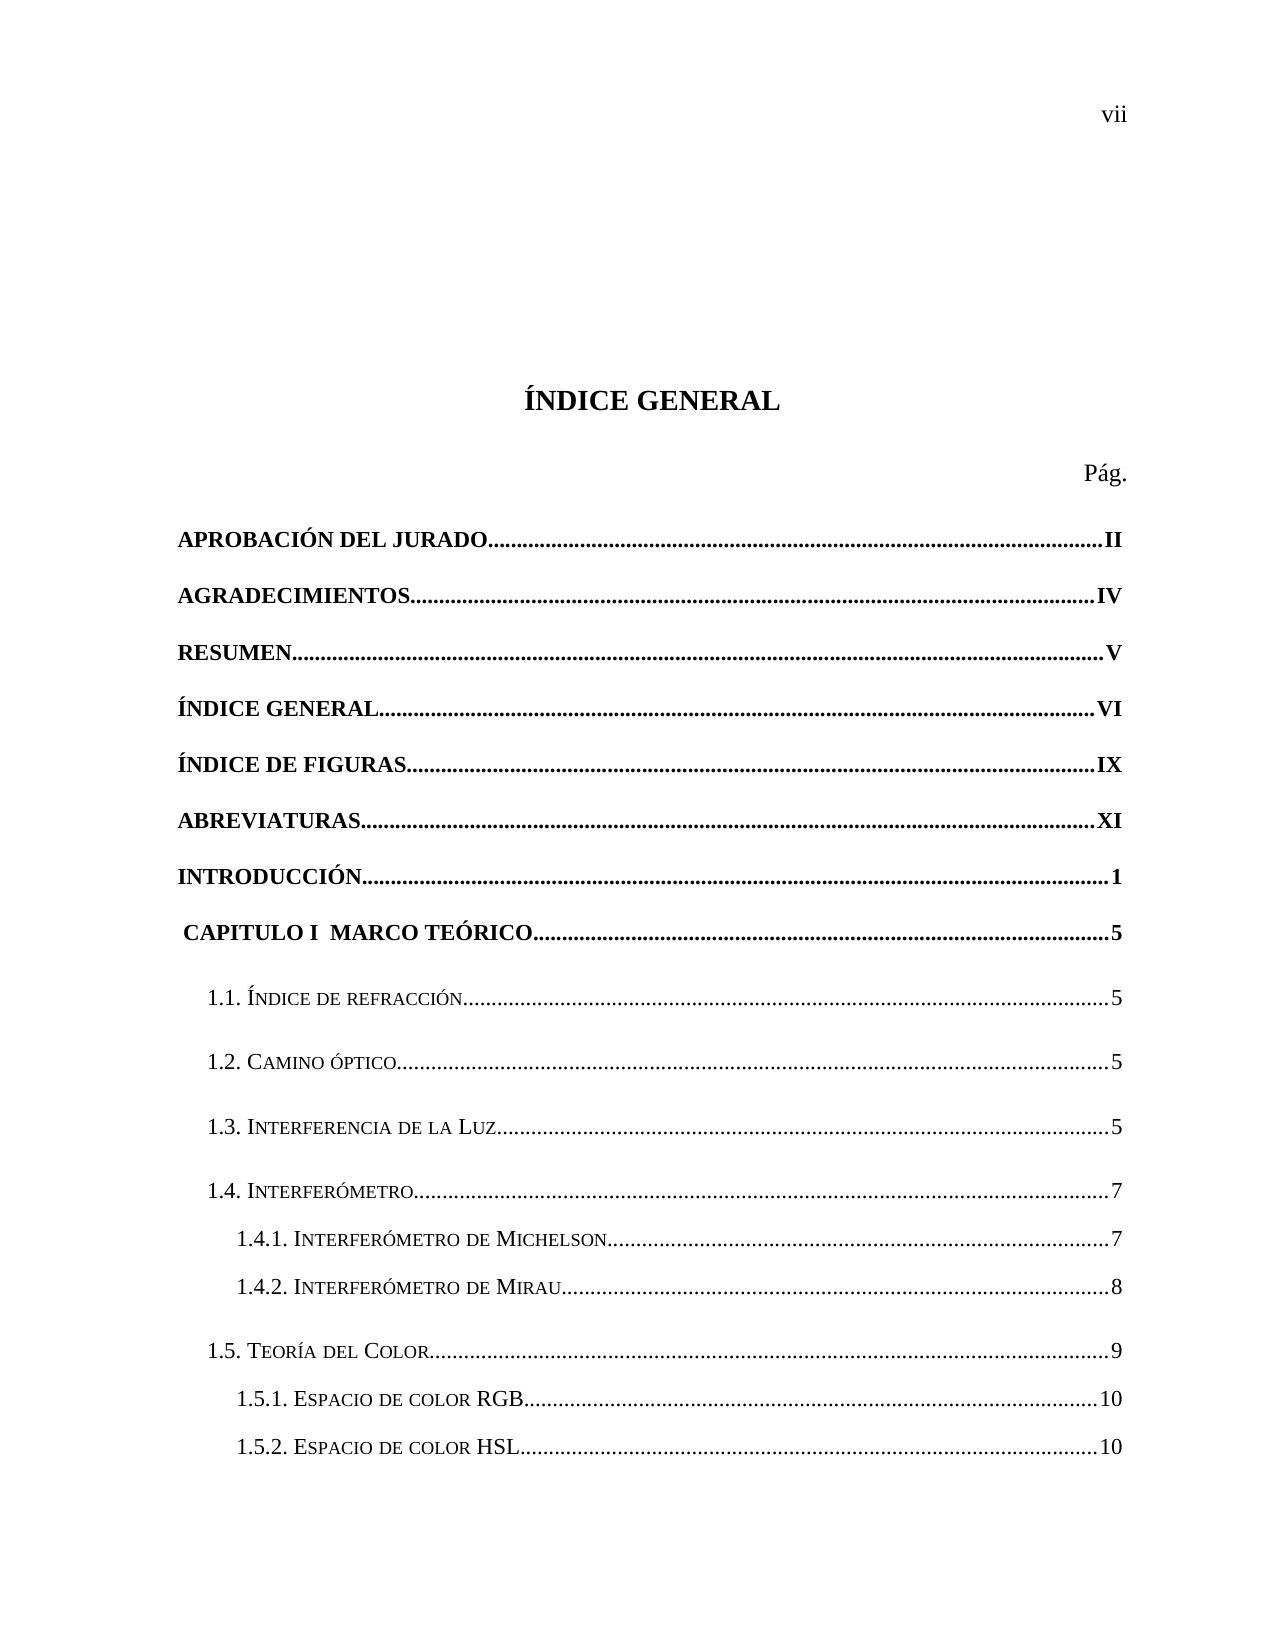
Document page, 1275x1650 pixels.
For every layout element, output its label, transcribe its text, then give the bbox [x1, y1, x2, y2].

text 1.4.2. Interferómetro de Mirau [236, 1273, 1127, 1299]
text 1.1. Índice de refracción [207, 984, 1127, 1010]
subtitle ÍNDICE GENERAL [177, 383, 1127, 416]
text 1.5. Teoría del Color [207, 1337, 1127, 1364]
text 1.3. Interferencia de la Luz [207, 1113, 1127, 1139]
text APROBACIÓN DEL JURADO [177, 526, 1122, 553]
text 1.5.2. Espacio de color HSL [236, 1433, 1127, 1459]
text RESUMEN [177, 639, 1122, 665]
text Pág. [177, 458, 1127, 487]
text 1.4. Interferómetro [207, 1177, 1127, 1204]
text Introducción [177, 863, 1122, 889]
text ÍNDICE GENERAL [177, 695, 1122, 721]
text ABREVIATURAS [177, 807, 1122, 833]
text 1.5.1. Espacio de color RGB [236, 1385, 1127, 1412]
text 1.2. Camino óptico [207, 1048, 1127, 1075]
text AGRADECIMIENTOS [177, 582, 1122, 609]
text CAPITULO I Marco Teórico [177, 919, 1122, 946]
text 1.4.1. Interferómetro de Michelson [236, 1225, 1127, 1251]
text ÍNDICE DE FIGURAS [177, 751, 1122, 777]
